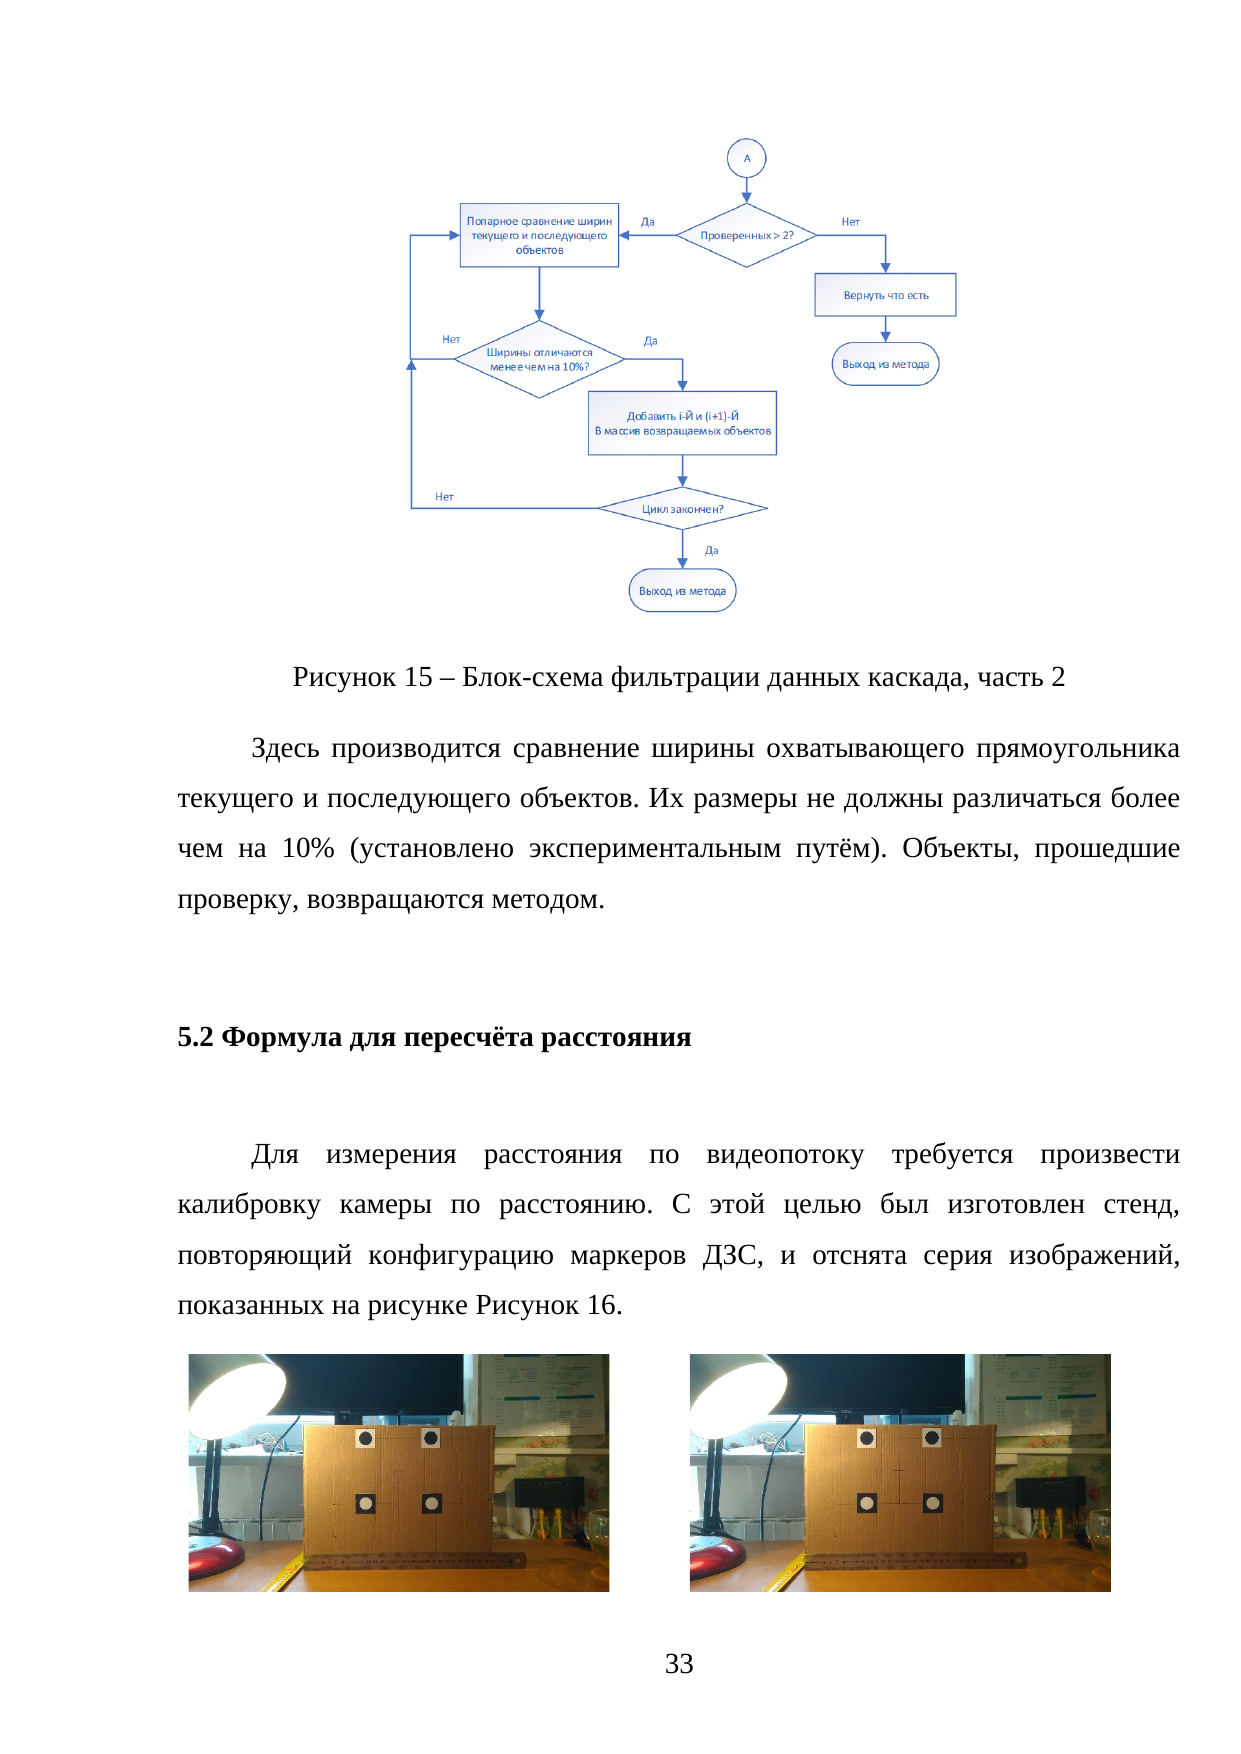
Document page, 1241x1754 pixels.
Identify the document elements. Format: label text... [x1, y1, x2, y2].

text Здесь производится сравнение ширины охватывающего прямоугольника текущего и последующего объектов. Их размеры не должны различаться более чем на 10% (установлено экспериментальным путём). Объекты, прошедшие проверку, возвращаются методом. [177, 730, 1181, 914]
subtitle 5.2 Формула для пересчёта расстояния [177, 1019, 1181, 1052]
table_header [679, 1354, 1180, 1608]
picture [689, 1354, 1111, 1592]
picture [188, 1354, 610, 1592]
picture [388, 118, 970, 626]
text Для измерения расстояния по видеопотоку требуется произвести калибровку камеры по расстоянию. С этой целью был изготовлен стенд, повторяющий конфигурацию маркеров ДЗС, и отснята серия изображений, показанных на рисунке Рисунок 16. [177, 1136, 1181, 1321]
table_header [177, 1354, 679, 1608]
